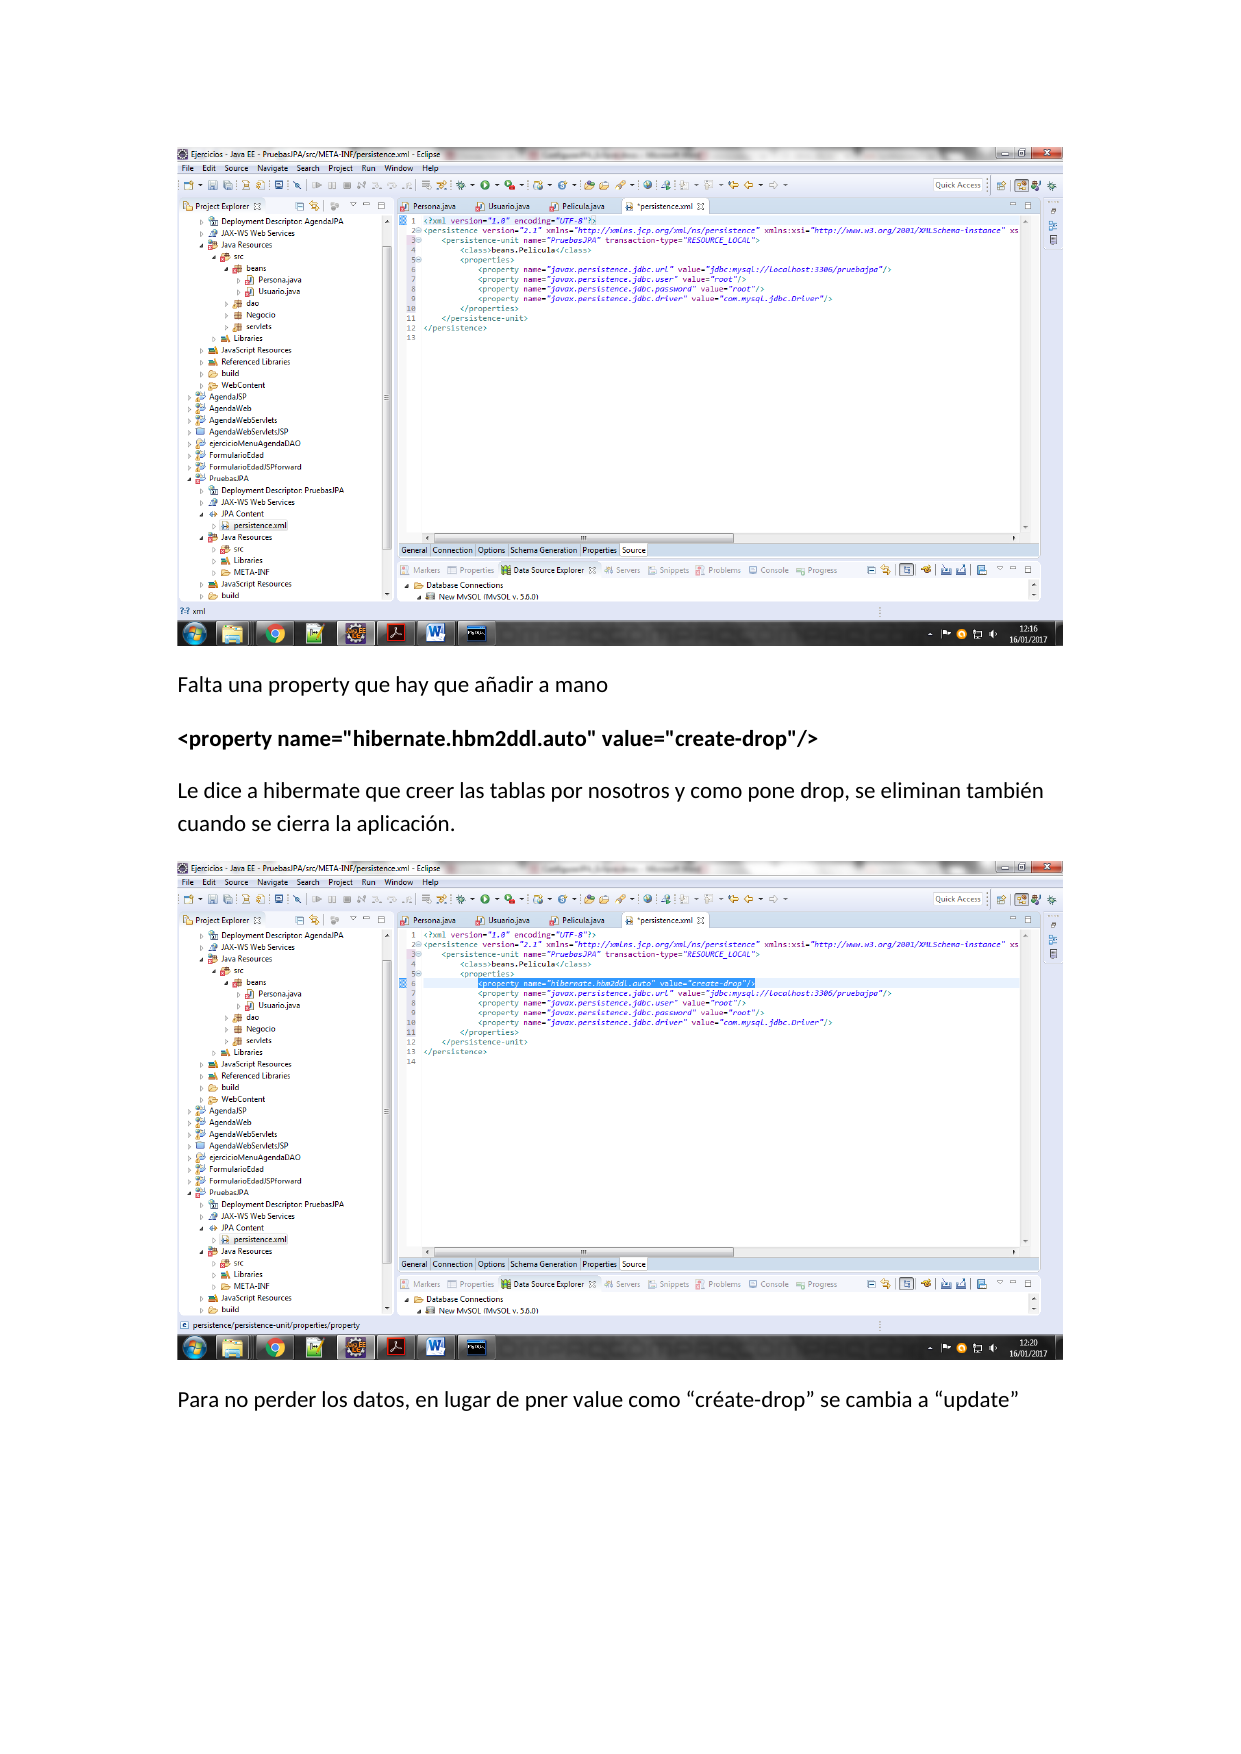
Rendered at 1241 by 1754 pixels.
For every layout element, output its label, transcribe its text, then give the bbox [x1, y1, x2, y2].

text Para no perder los datos, en lugar de pner value como “créate-drop” se cambia a “update” [177, 1385, 1063, 1413]
text Le dice a hibermate que creer las tablas por nosotros y como pone drop, se eliminan también cuando se cierra la aplicación. [177, 777, 1063, 837]
text <property name="hibernate.hbm2ddl.auto" value="create-drop"/> [177, 724, 1063, 752]
text Falta una property que hay que añadir a mano [177, 671, 1063, 699]
picture [177, 147, 1063, 646]
picture [177, 861, 1063, 1360]
